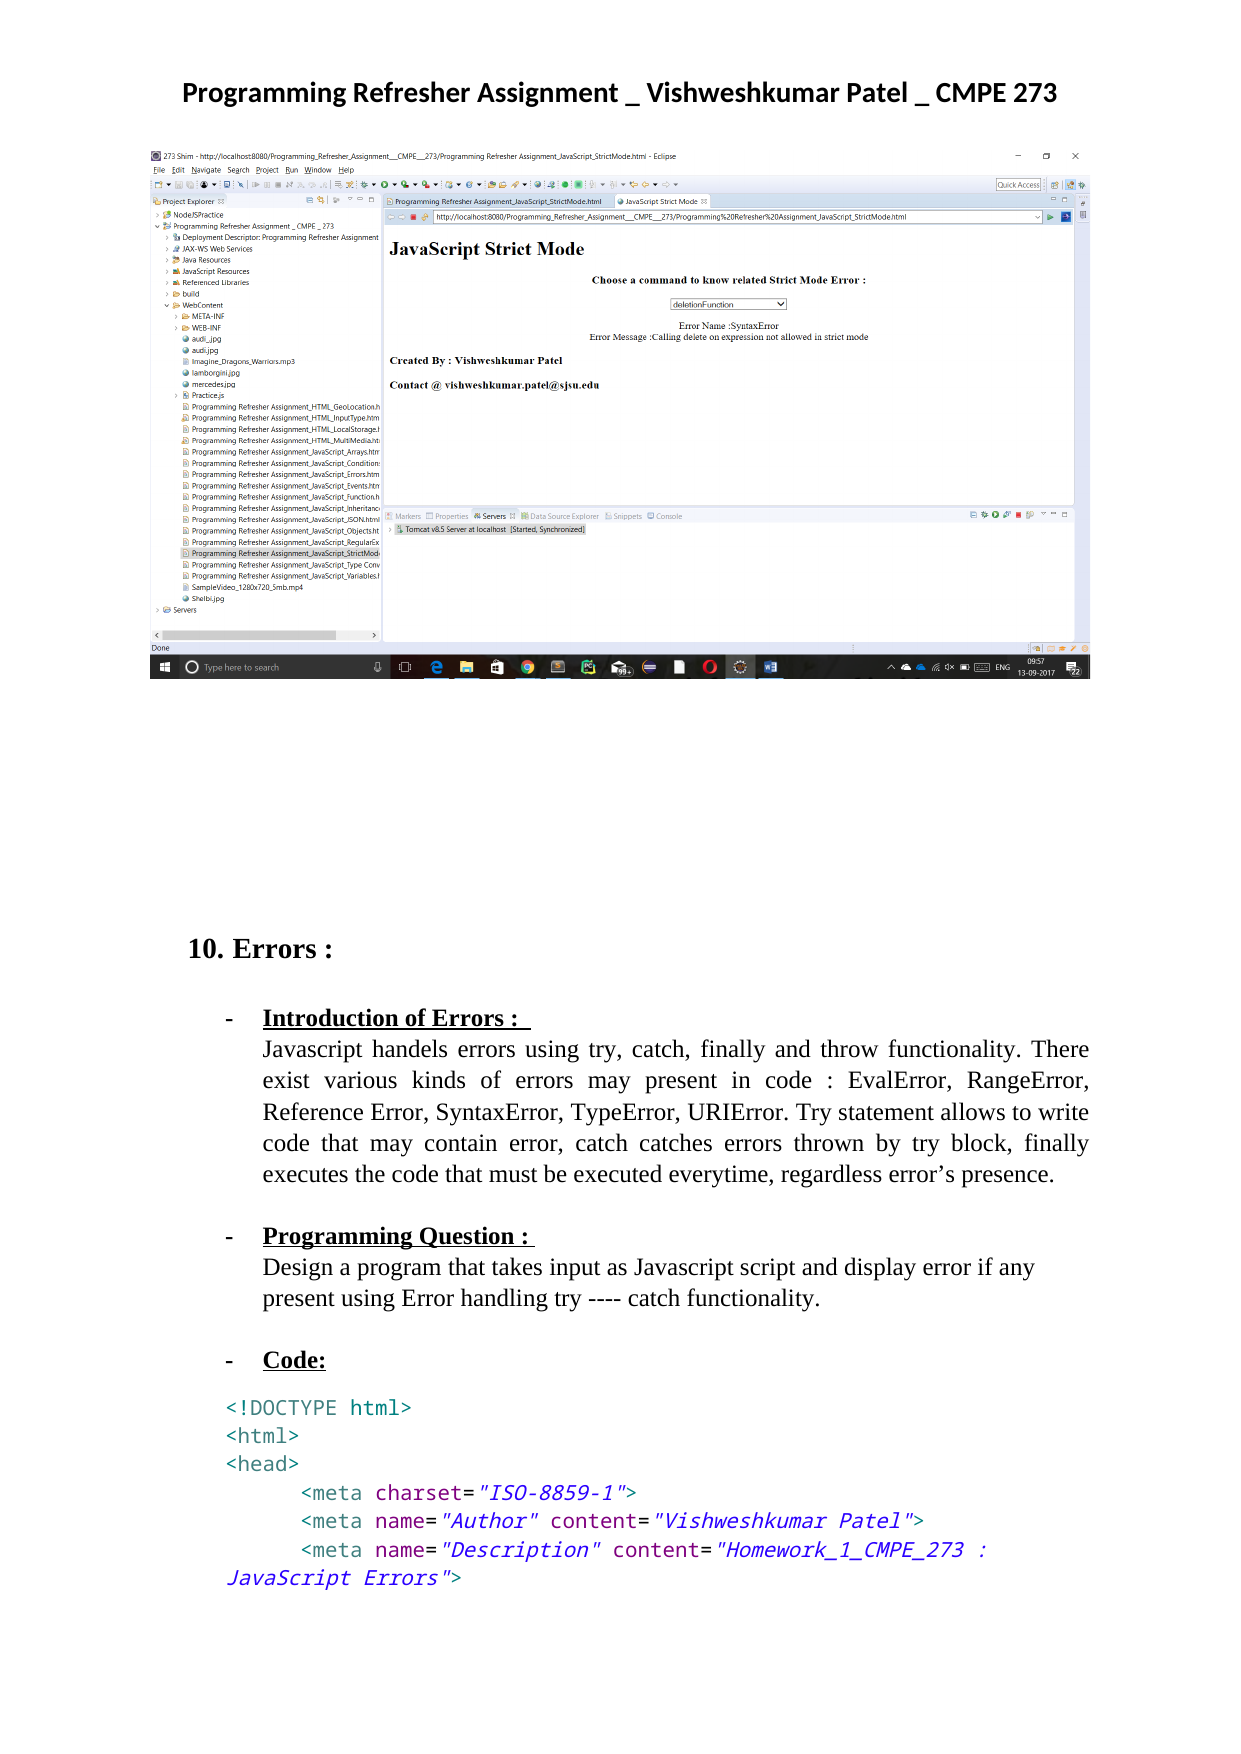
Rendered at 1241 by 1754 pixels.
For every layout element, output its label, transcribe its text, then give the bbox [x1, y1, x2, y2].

list Javascript handels errors using try, catch, finally and throw functionality. There exist various kinds of errors may present in code : EvalError, RangeError, Reference Error, SyntaxError, TypeError, URIError. Try statement allows to write code that may contain error, catch catches errors thrown by try block, finally executes the code that must be executed everytime, regardless error’s presence. [262, 1034, 1090, 1187]
list Errors : [187, 931, 1090, 965]
list Design a program that takes input as Javascript script and display error if any present using Error handling try ---- catch functionality. [262, 1252, 1090, 1312]
text <!DOCTYPE html> [225, 1393, 1090, 1421]
text <head> [225, 1449, 1090, 1478]
picture [150, 150, 1091, 679]
text <meta name="Description" content="Homework_1_CMPE_273 : JavaScript Errors"> [225, 1535, 1090, 1592]
text <meta charset="ISO-8859-1"> [225, 1478, 1090, 1506]
text <meta name="Author" content="Vishweshkumar Patel"> [225, 1506, 1090, 1535]
list Programming Question : [225, 1221, 1090, 1249]
text <html> [225, 1421, 1090, 1449]
list Introduction of Errors : [225, 1003, 1090, 1032]
list Code: [225, 1345, 1090, 1374]
